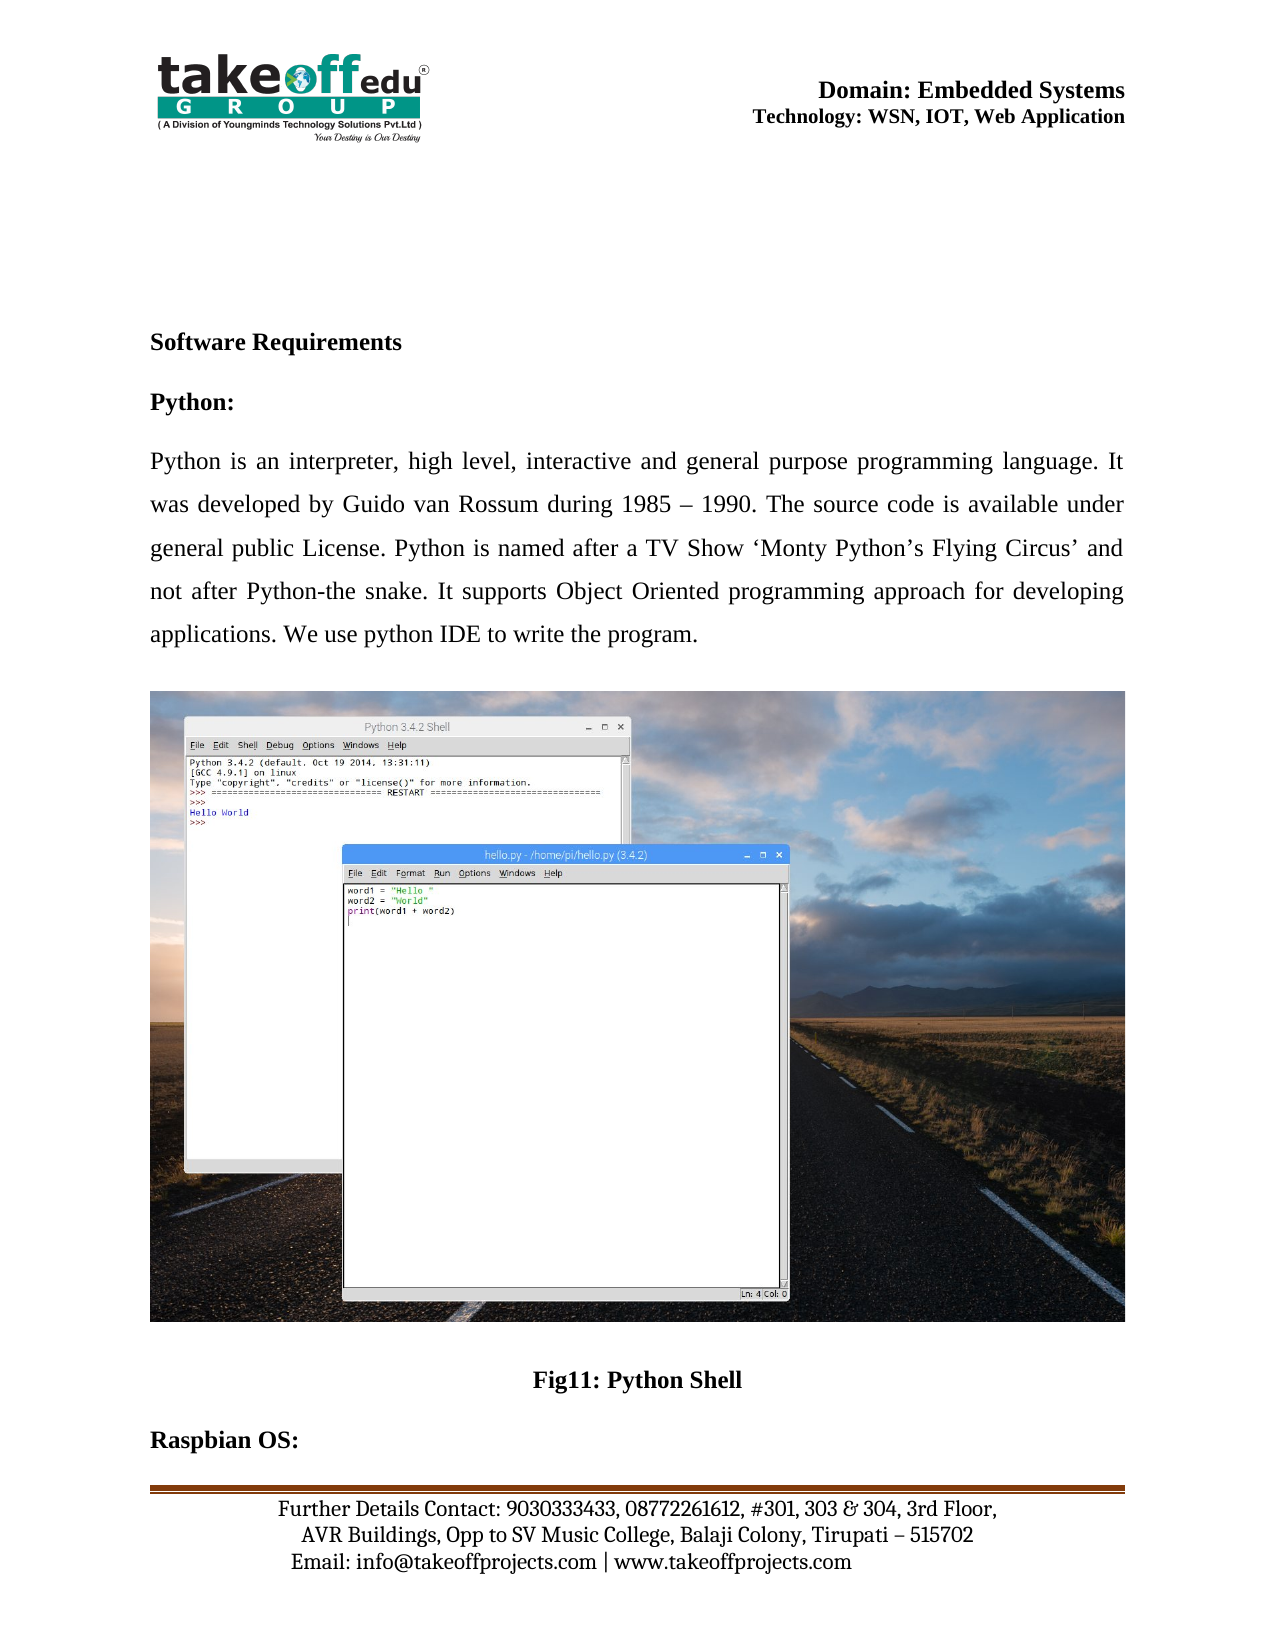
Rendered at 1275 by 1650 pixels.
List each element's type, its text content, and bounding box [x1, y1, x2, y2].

text Raspbian OS: [150, 1425, 1125, 1453]
picture [150, 54, 434, 156]
text Python is an interpreter, high level, interactive and general purpose programming language. It was developed by Guido van Rossum during 1985 – 1990. The source code is available under general public License. Python is named after a TV Show ‘Monty Python’s Flying Circus’ and not after Python-the snake. It supports Object Oriented programming approach for developing applications. We use python IDE to write the program. [150, 446, 1125, 648]
picture [150, 691, 1125, 1322]
text Fig11: Python Shell [150, 1365, 1125, 1394]
text Software Requirements [150, 327, 1125, 356]
text Python: [150, 387, 1125, 415]
